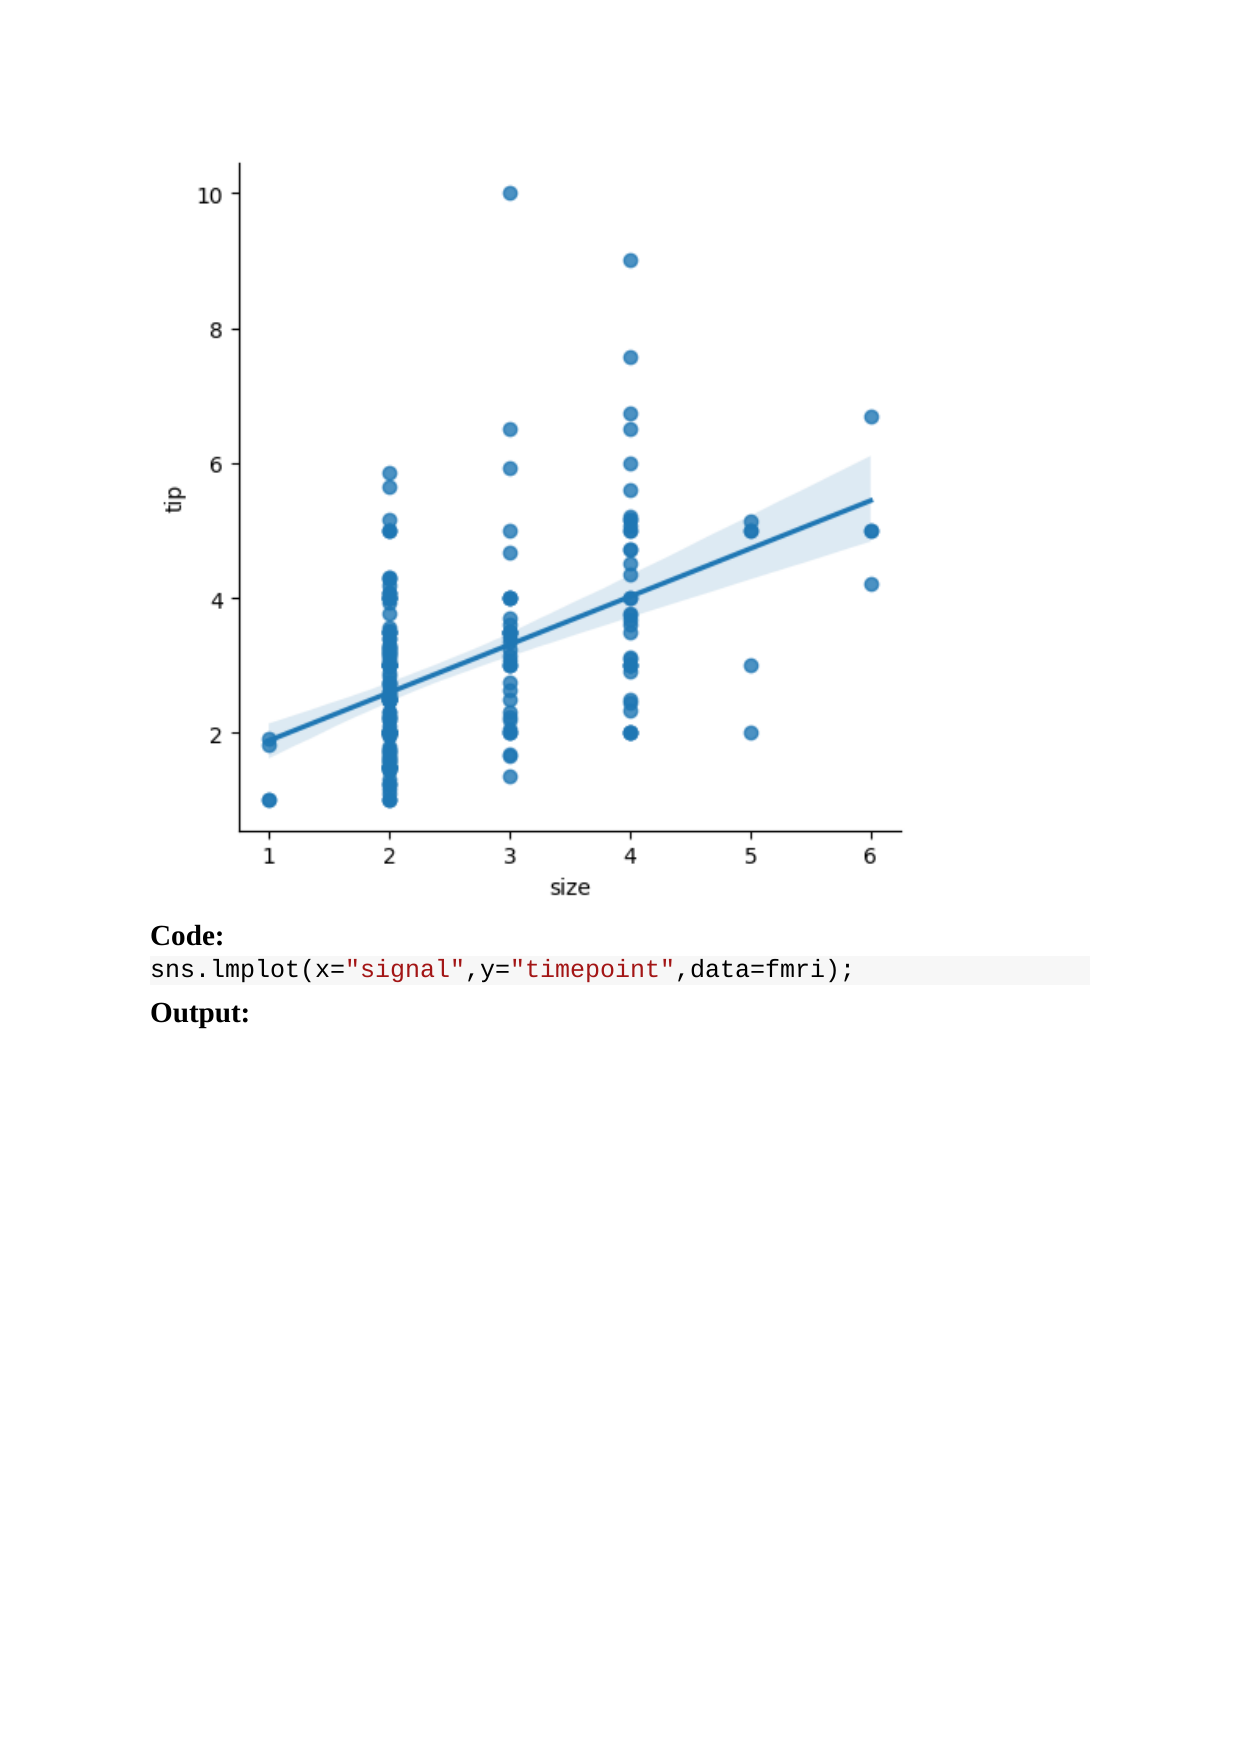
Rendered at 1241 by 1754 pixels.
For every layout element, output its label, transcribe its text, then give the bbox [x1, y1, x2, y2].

text Code: [150, 918, 1090, 951]
text Output: [150, 995, 1090, 1028]
picture [150, 150, 914, 914]
text sns.lmplot(x="signal",y="timepoint",data=fmri); [150, 956, 1090, 985]
